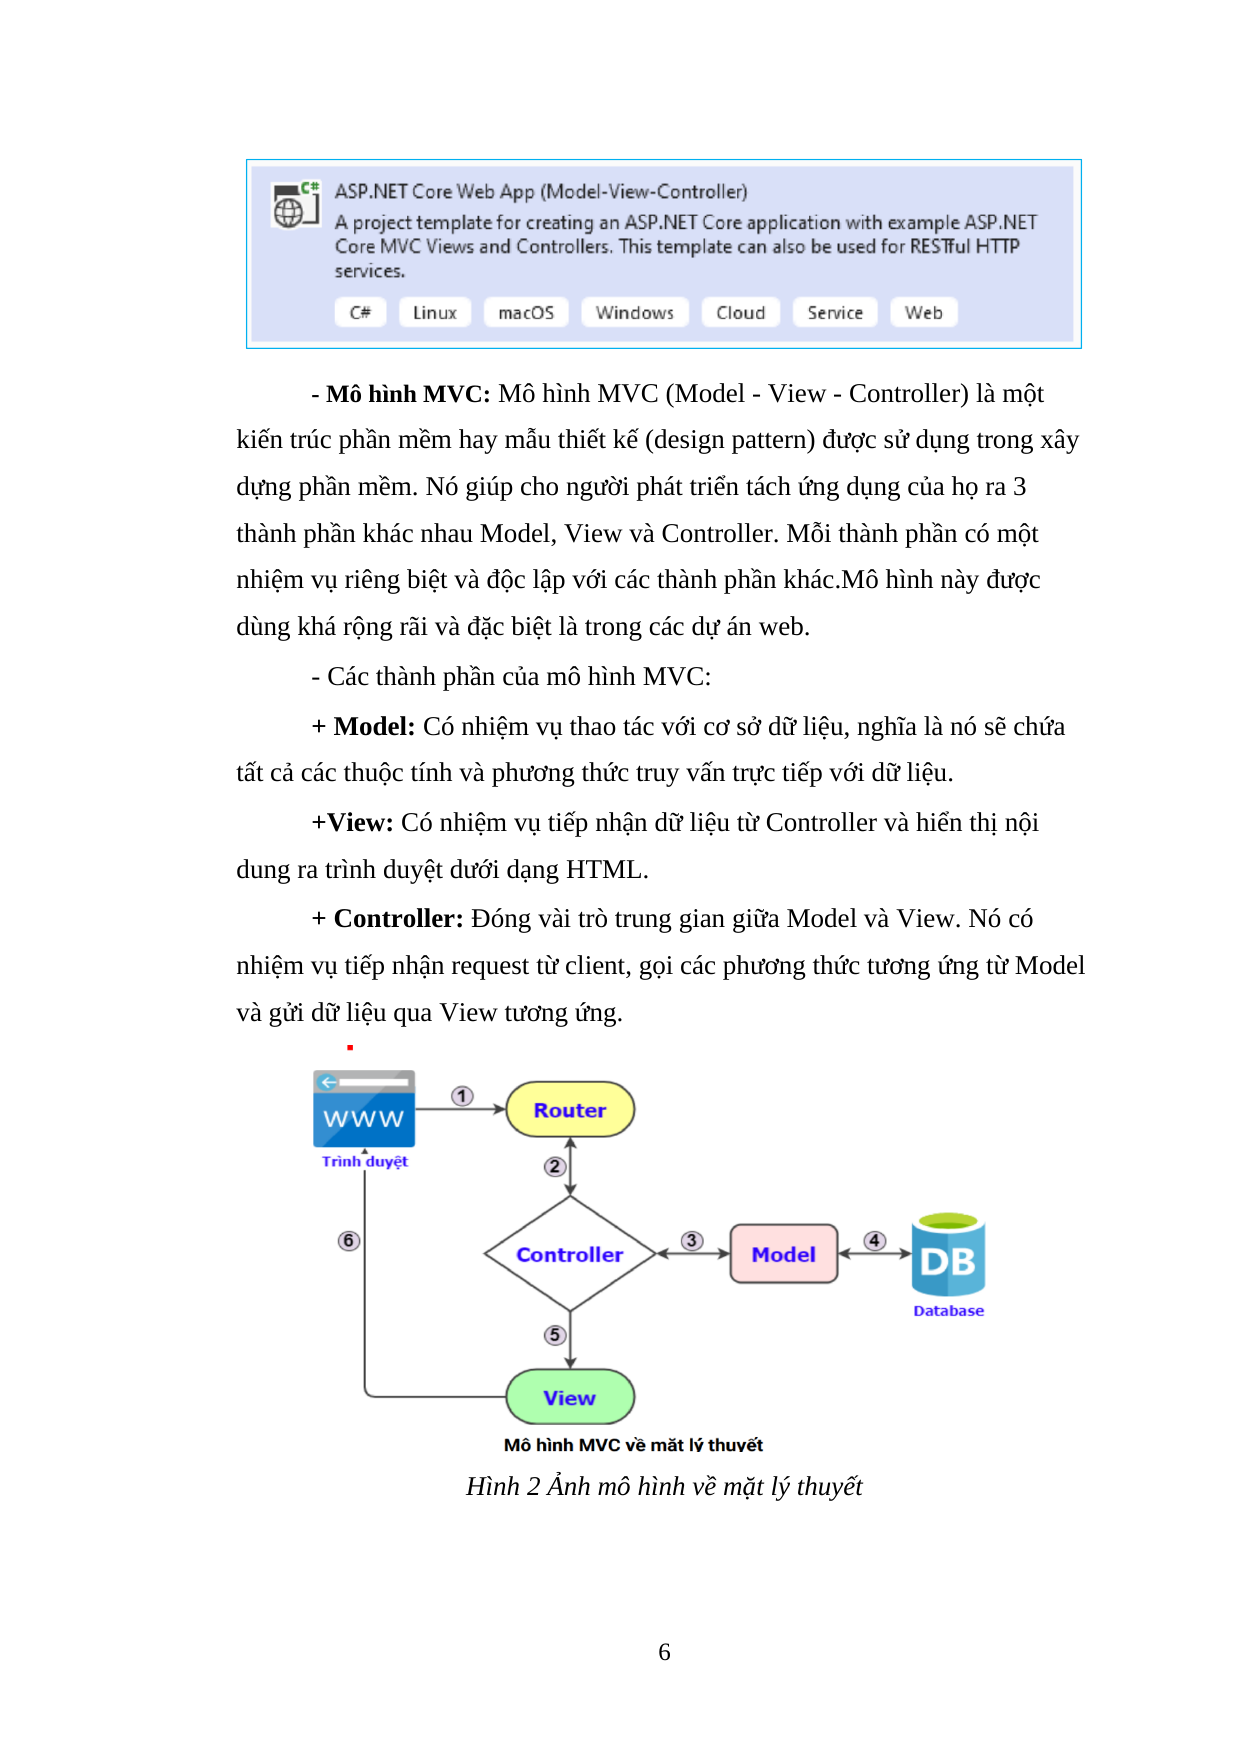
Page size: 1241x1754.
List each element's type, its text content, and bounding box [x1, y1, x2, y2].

text +View: Có nhiệm vụ tiếp nhận dữ liệu từ Controller và hiển thị nội dung ra trình duyệt dưới dạng HTML. [236, 806, 1092, 884]
picture [236, 147, 1093, 360]
text - Các thành phần của mô hình MVC: [236, 660, 1092, 691]
text Hình 2 Ảnh mô hình về mặt lý thuyết [236, 1469, 1092, 1501]
text - Mô hình MVC: Mô hình MVC (Model - View - Controller) là một kiến trúc phần mềm hay mẫu thiết kế (design pattern) được sử dụng trong xây dựng phần mềm. Nó giúp cho người phát triển tách ứng dụng của họ ra 3 thành phần khác nhau Model, View và Controller. Mỗi thành phần có một nhiệm vụ riêng biệt và độc lập với các thành phần khác.Mô hình này được dùng khá rộng rãi và đặc biệt là trong các dự án web. [236, 377, 1092, 641]
picture [236, 1045, 1093, 1452]
text + Model: Có nhiệm vụ thao tác với cơ sở dữ liệu, nghĩa là nó sẽ chứa tất cả các thuộc tính và phương thức truy vấn trực tiếp với dữ liệu. [236, 710, 1092, 787]
text + Controller: Đóng vài trò trung gian giữa Model và View. Nó có nhiệm vụ tiếp nhận request từ client, gọi các phương thức tương ứng từ Model và gửi dữ liệu qua View tương ứng. [236, 903, 1092, 1027]
